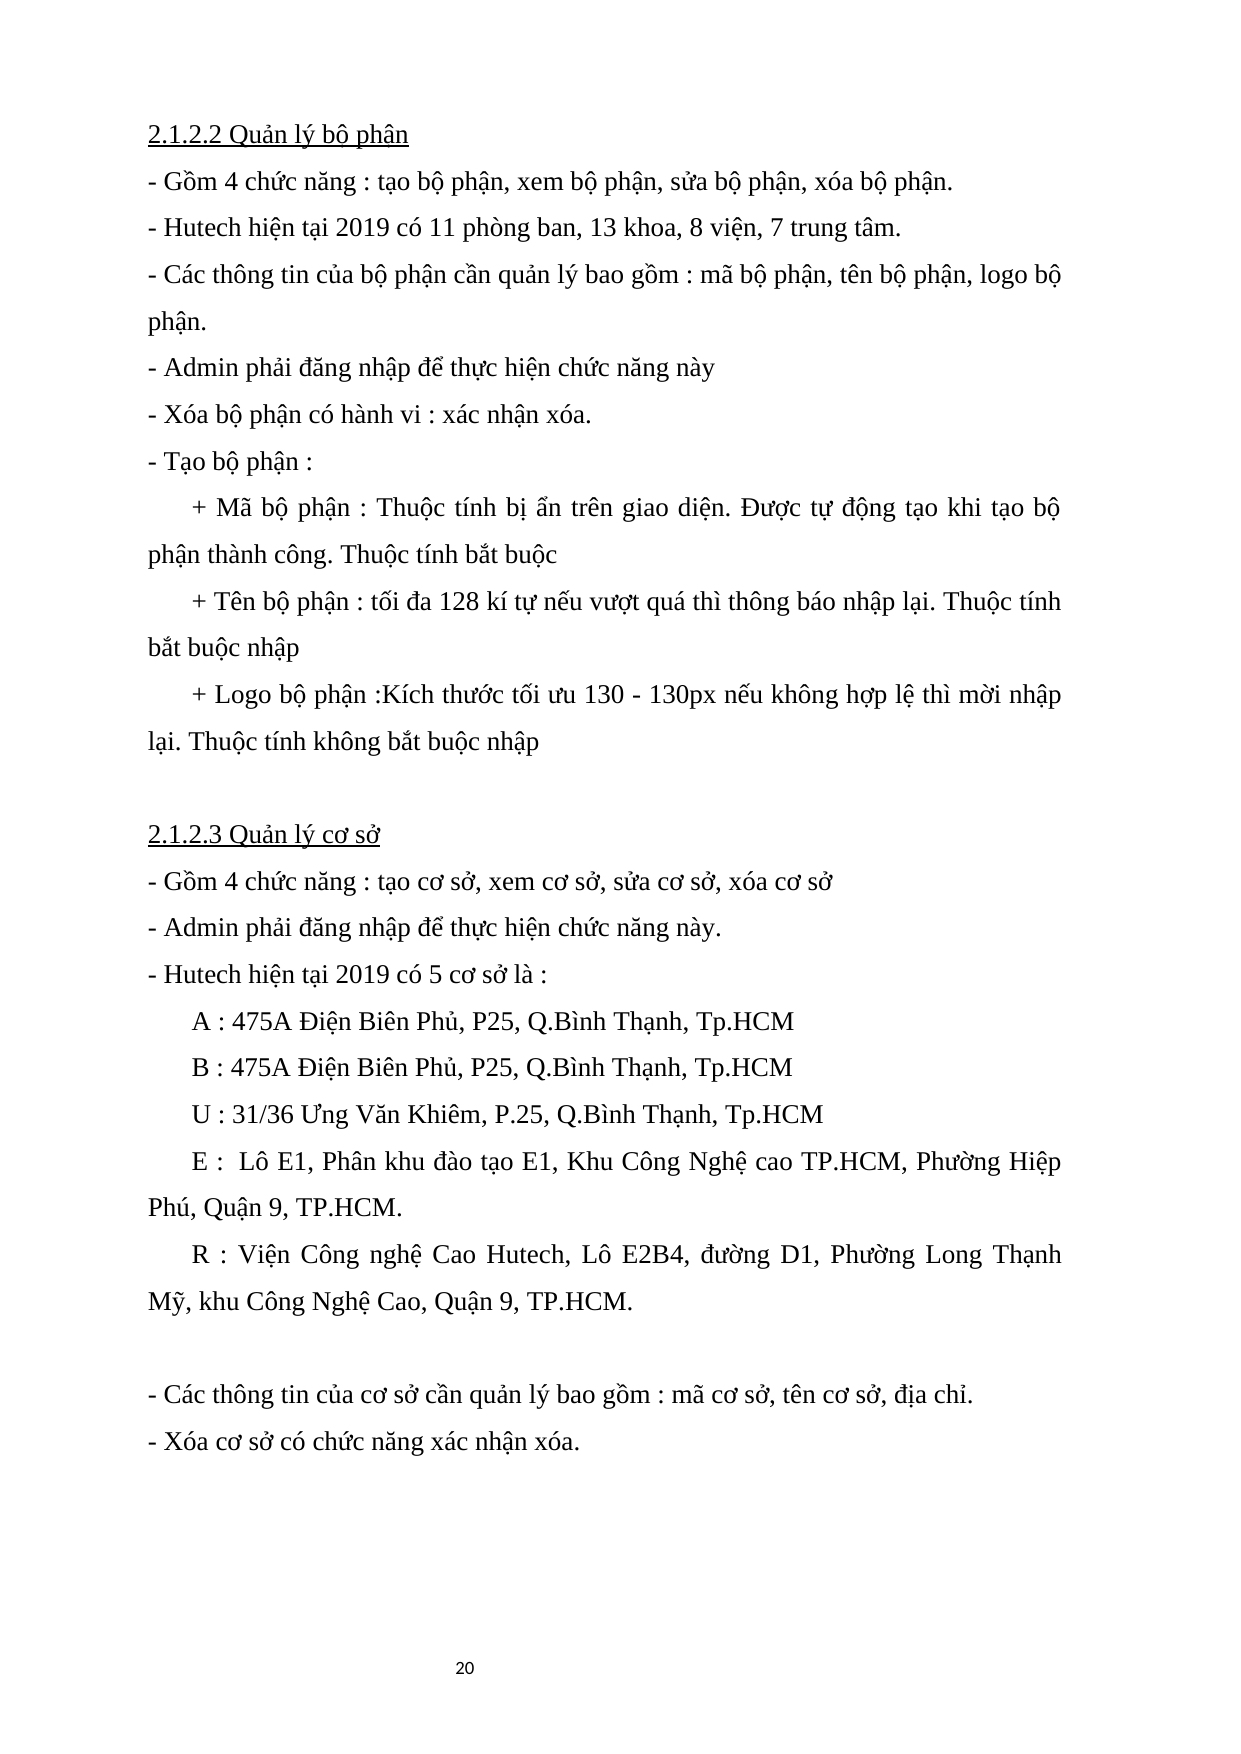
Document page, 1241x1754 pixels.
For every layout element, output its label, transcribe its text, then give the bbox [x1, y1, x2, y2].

list - Hutech hiện tại 2019 có 5 cơ sở là : [148, 958, 1063, 989]
list E : Lô E1, Phân khu đào tạo E1, Khu Công Nghệ cao TP.HCM, Phường Hiệp Phú, Quận 9, TP.HCM. [148, 1145, 1063, 1223]
list - Xóa cơ sở có chức năng xác nhận xóa. [148, 1425, 1063, 1456]
list - Gồm 4 chức năng : tạo bộ phận, xem bộ phận, sửa bộ phận, xóa bộ phận. [148, 165, 1063, 196]
list + Logo bộ phận :Kích thước tối ưu 130 - 130px nếu không hợp lệ thì mời nhập lại. Thuộc tính không bắt buộc nhập [148, 678, 1063, 756]
list - Tạo bộ phận : [148, 445, 1063, 476]
list B : 475A Điện Biên Phủ, P25, Q.Bình Thạnh, Tp.HCM [148, 1051, 1063, 1083]
list R : Viện Công nghệ Cao Hutech, Lô E2B4, đường D1, Phường Long Thạnh Mỹ, khu Công Nghệ Cao, Quận 9, TP.HCM. [148, 1238, 1063, 1316]
list + Mã bộ phận : Thuộc tính bị ẩn trên giao diện. Được tự động tạo khi tạo bộ phận thành công. Thuộc tính bắt buộc [148, 491, 1063, 569]
list - Các thông tin của bộ phận cần quản lý bao gồm : mã bộ phận, tên bộ phận, logo bộ phận. [148, 258, 1063, 336]
list + Tên bộ phận : tối đa 128 kí tự nếu vượt quá thì thông báo nhập lại. Thuộc tính bắt buộc nhập [148, 585, 1063, 663]
list - Xóa bộ phận có hành vi : xác nhận xóa. [148, 398, 1063, 429]
list 2.1.2.3 Quản lý cơ sở [148, 818, 1063, 849]
list - Hutech hiện tại 2019 có 11 phòng ban, 13 khoa, 8 viện, 7 trung tâm. [148, 211, 1063, 243]
list A : 475A Điện Biên Phủ, P25, Q.Bình Thạnh, Tp.HCM [148, 1005, 1063, 1036]
list 2.1.2.2 Quản lý bộ phận [148, 118, 1063, 149]
list - Các thông tin của cơ sở cần quản lý bao gồm : mã cơ sở, tên cơ sở, địa chỉ. [148, 1378, 1063, 1409]
list - Gồm 4 chức năng : tạo cơ sở, xem cơ sở, sửa cơ sở, xóa cơ sở [148, 865, 1063, 896]
list - Admin phải đăng nhập để thực hiện chức năng này [148, 351, 1063, 383]
list U : 31/36 Ưng Văn Khiêm, P.25, Q.Bình Thạnh, Tp.HCM [148, 1098, 1063, 1129]
list - Admin phải đăng nhập để thực hiện chức năng này. [148, 911, 1063, 943]
